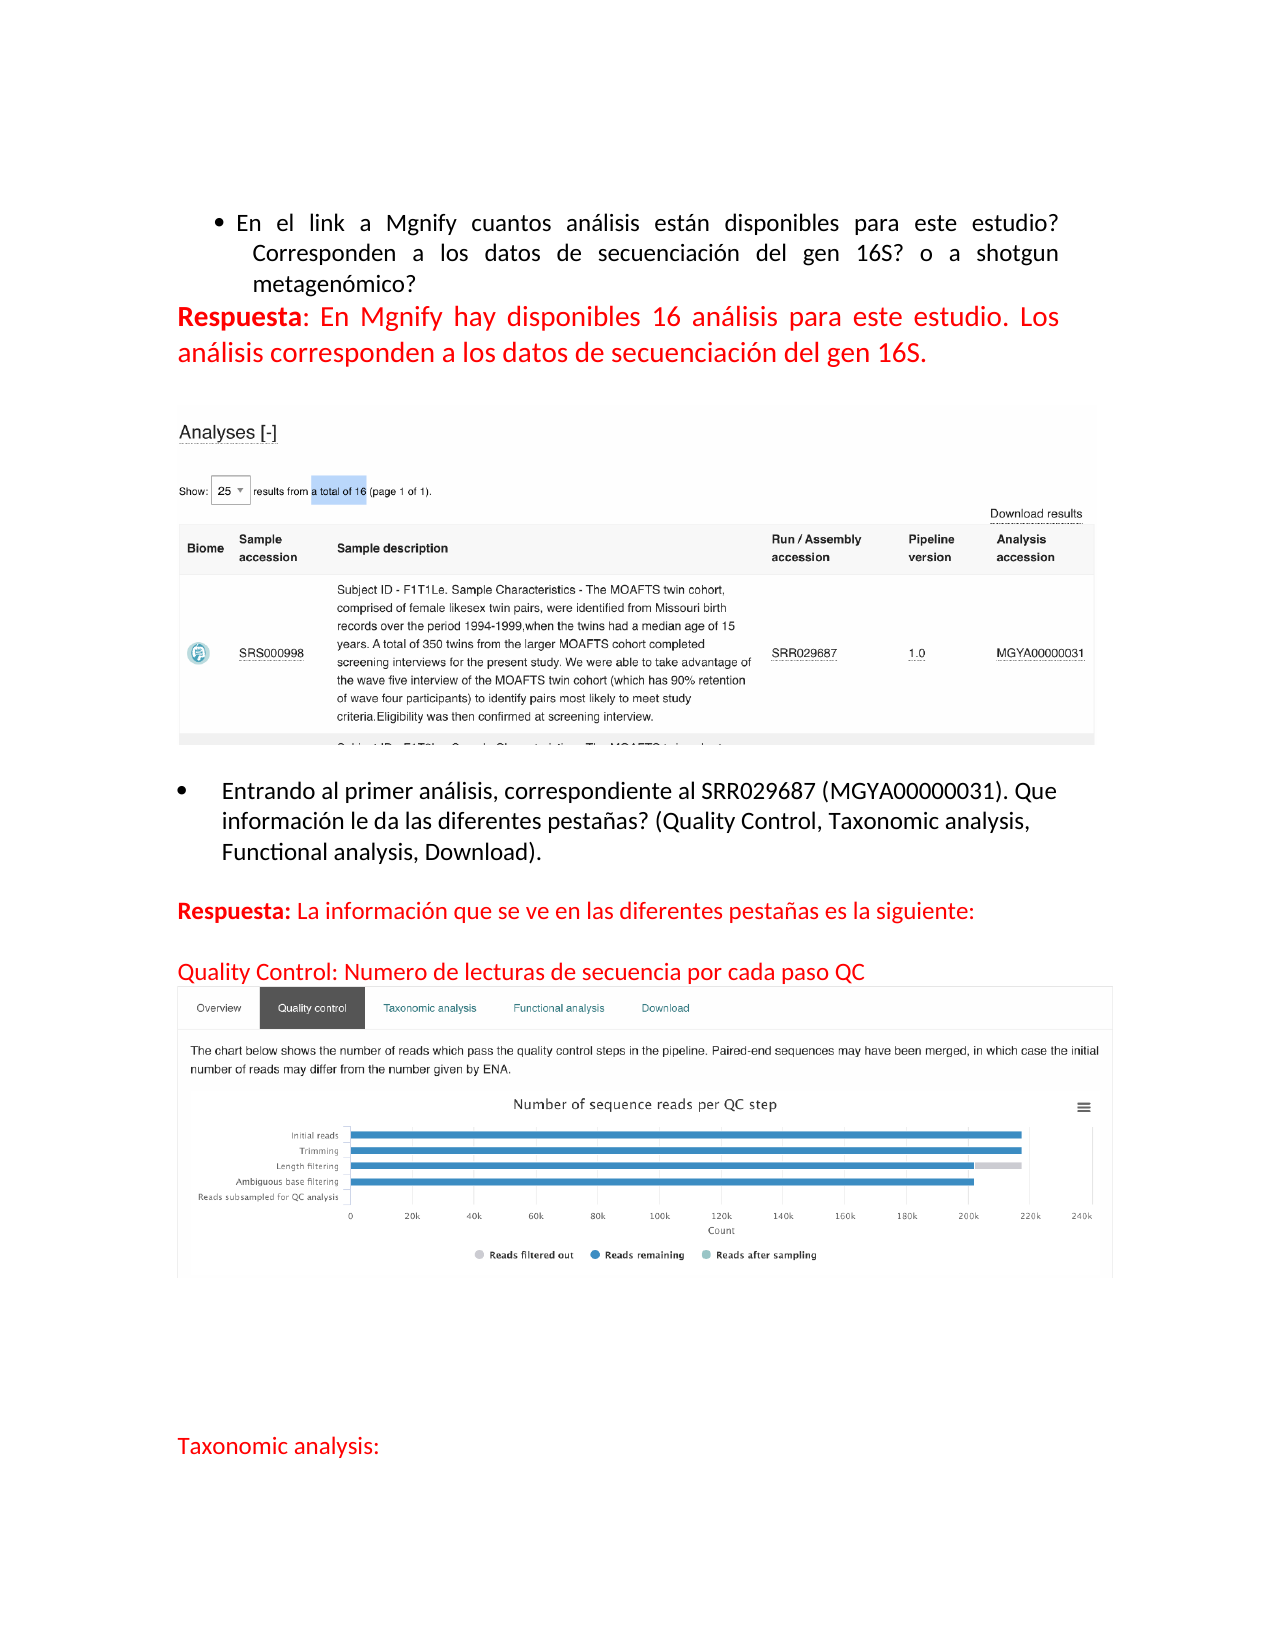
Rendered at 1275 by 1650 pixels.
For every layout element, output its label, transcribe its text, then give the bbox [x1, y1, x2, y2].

picture [177, 405, 1098, 745]
list En el link a Mgnify cuantos análisis están disponibles para este estudio? Corresponden a los datos de secuenciación del gen 16S? o a shotgun metagenómico? [215, 207, 1060, 298]
text Quality Control: Numero de lecturas de secuencia por cada paso QC [177, 956, 1060, 986]
list Entrando al primer análisis, correspondiente al SRR029687 (MGYA00000031). Que información le da las diferentes pestañas? (Quality Control, Taxonomic analysis, Functional analysis, Download). [177, 775, 1098, 866]
text Respuesta: La información que se ve en las diferentes pestañas es la siguiente: [177, 895, 1060, 926]
text Respuesta: En Mgnify hay disponibles 16 análisis para este estudio. Los análisis corresponden a los datos de secuenciación del gen 16S. [177, 298, 1060, 369]
text Taxonomic analysis: [177, 1430, 1060, 1460]
picture [177, 986, 1161, 1278]
